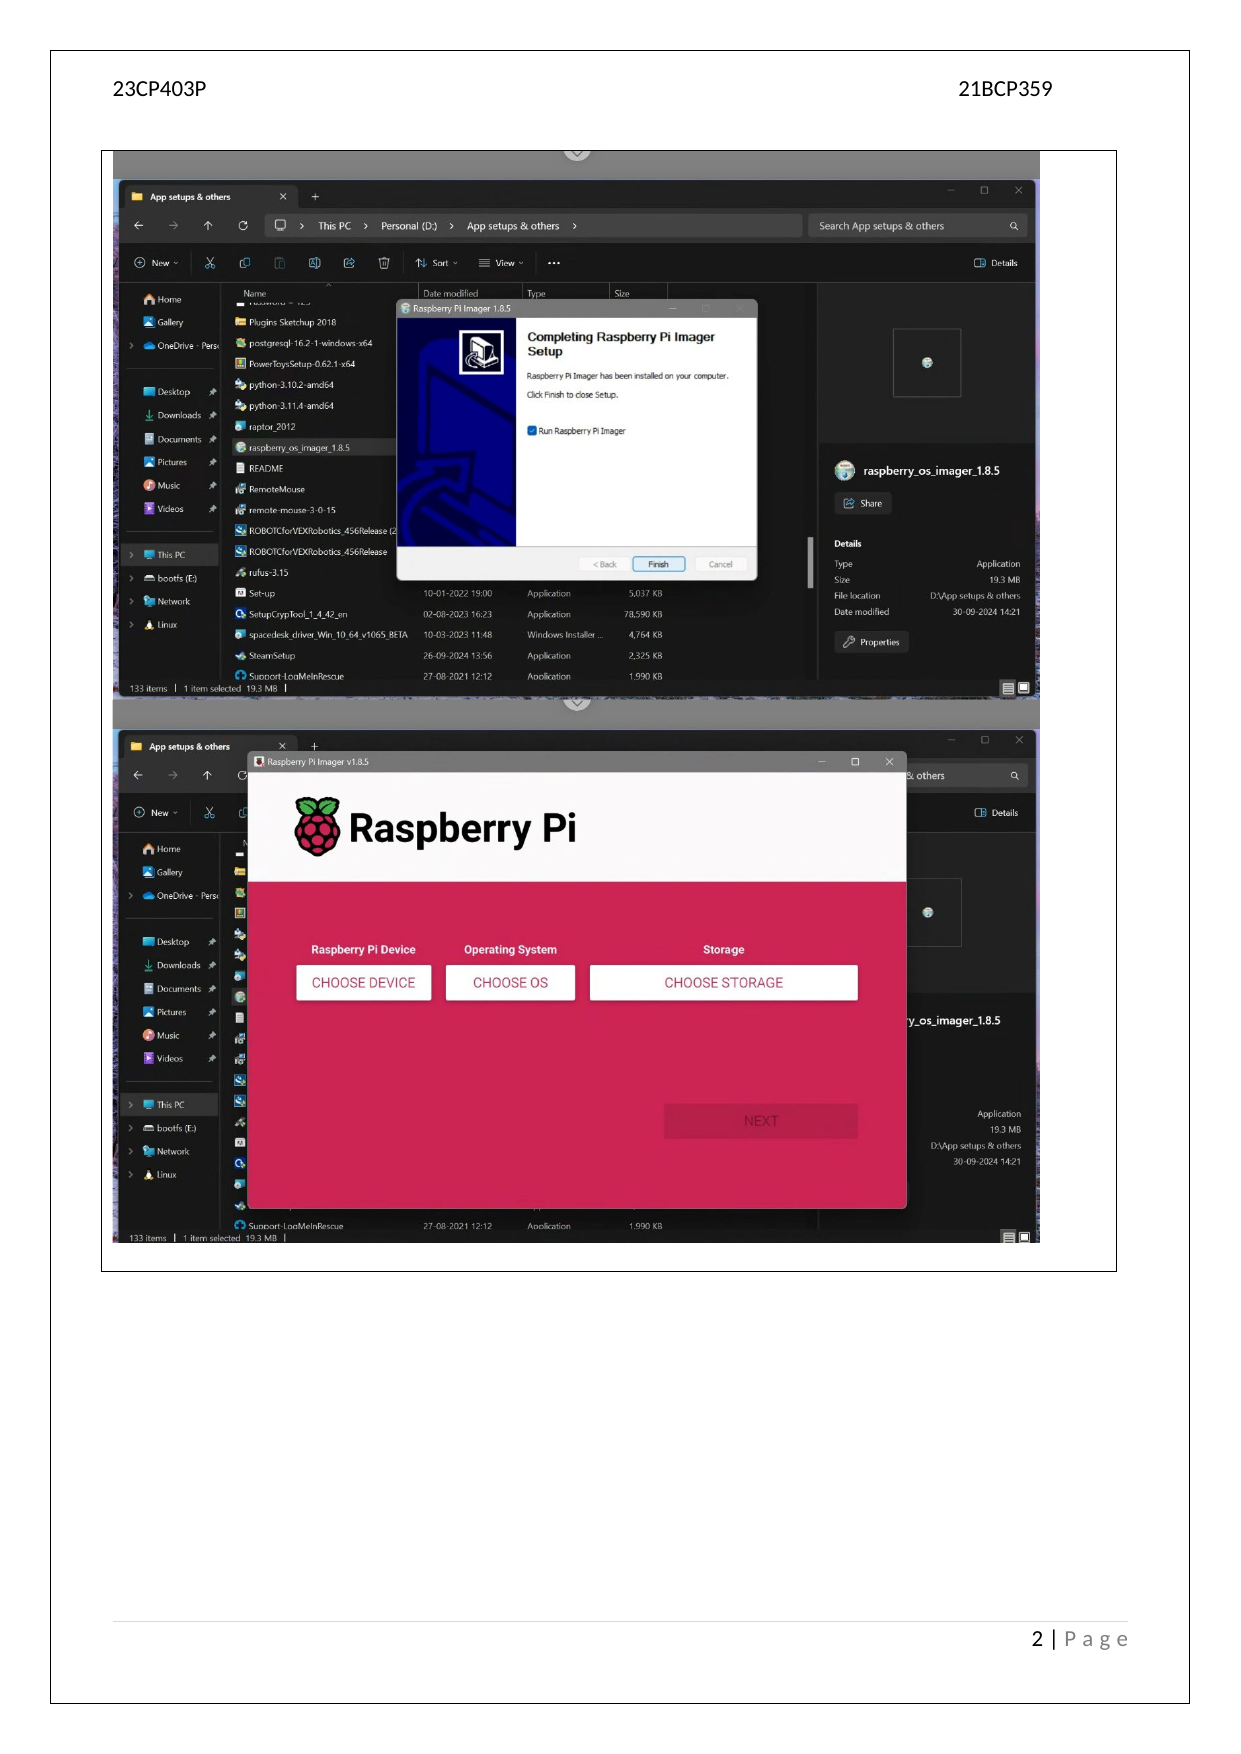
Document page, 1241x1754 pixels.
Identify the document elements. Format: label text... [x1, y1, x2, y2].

table_cell Steps: [102, 151, 1116, 1271]
picture [112, 151, 1040, 1243]
